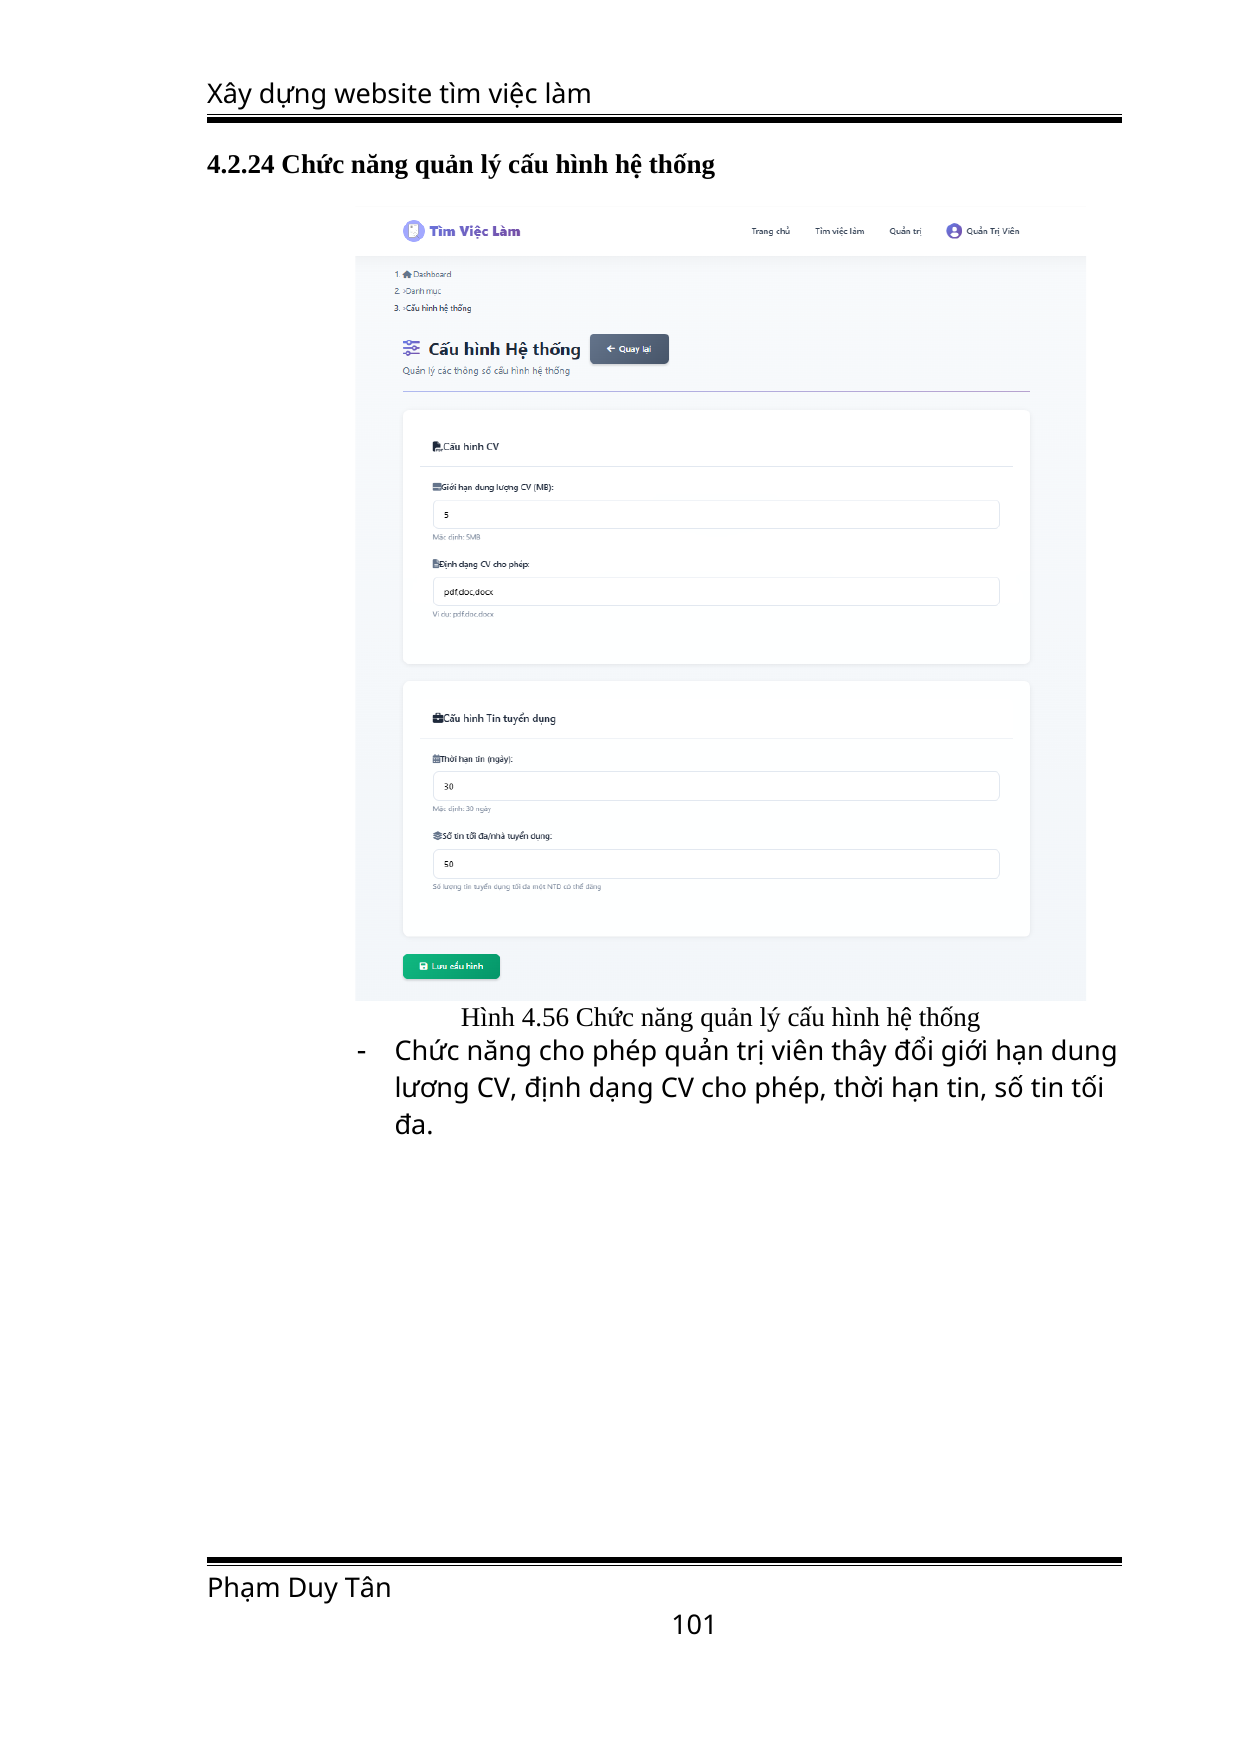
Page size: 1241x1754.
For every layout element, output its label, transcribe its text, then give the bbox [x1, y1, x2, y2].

list Chức năng cho phép quản trị viên thây đổi giới hạn dung lương CV, định dạng CV cho phép, thời hạn tin, số tin tối đa. [357, 1032, 1122, 1142]
picture [355, 206, 1087, 1001]
subtitle Chức năng quản lý cấu hình hệ thống [207, 148, 1122, 179]
